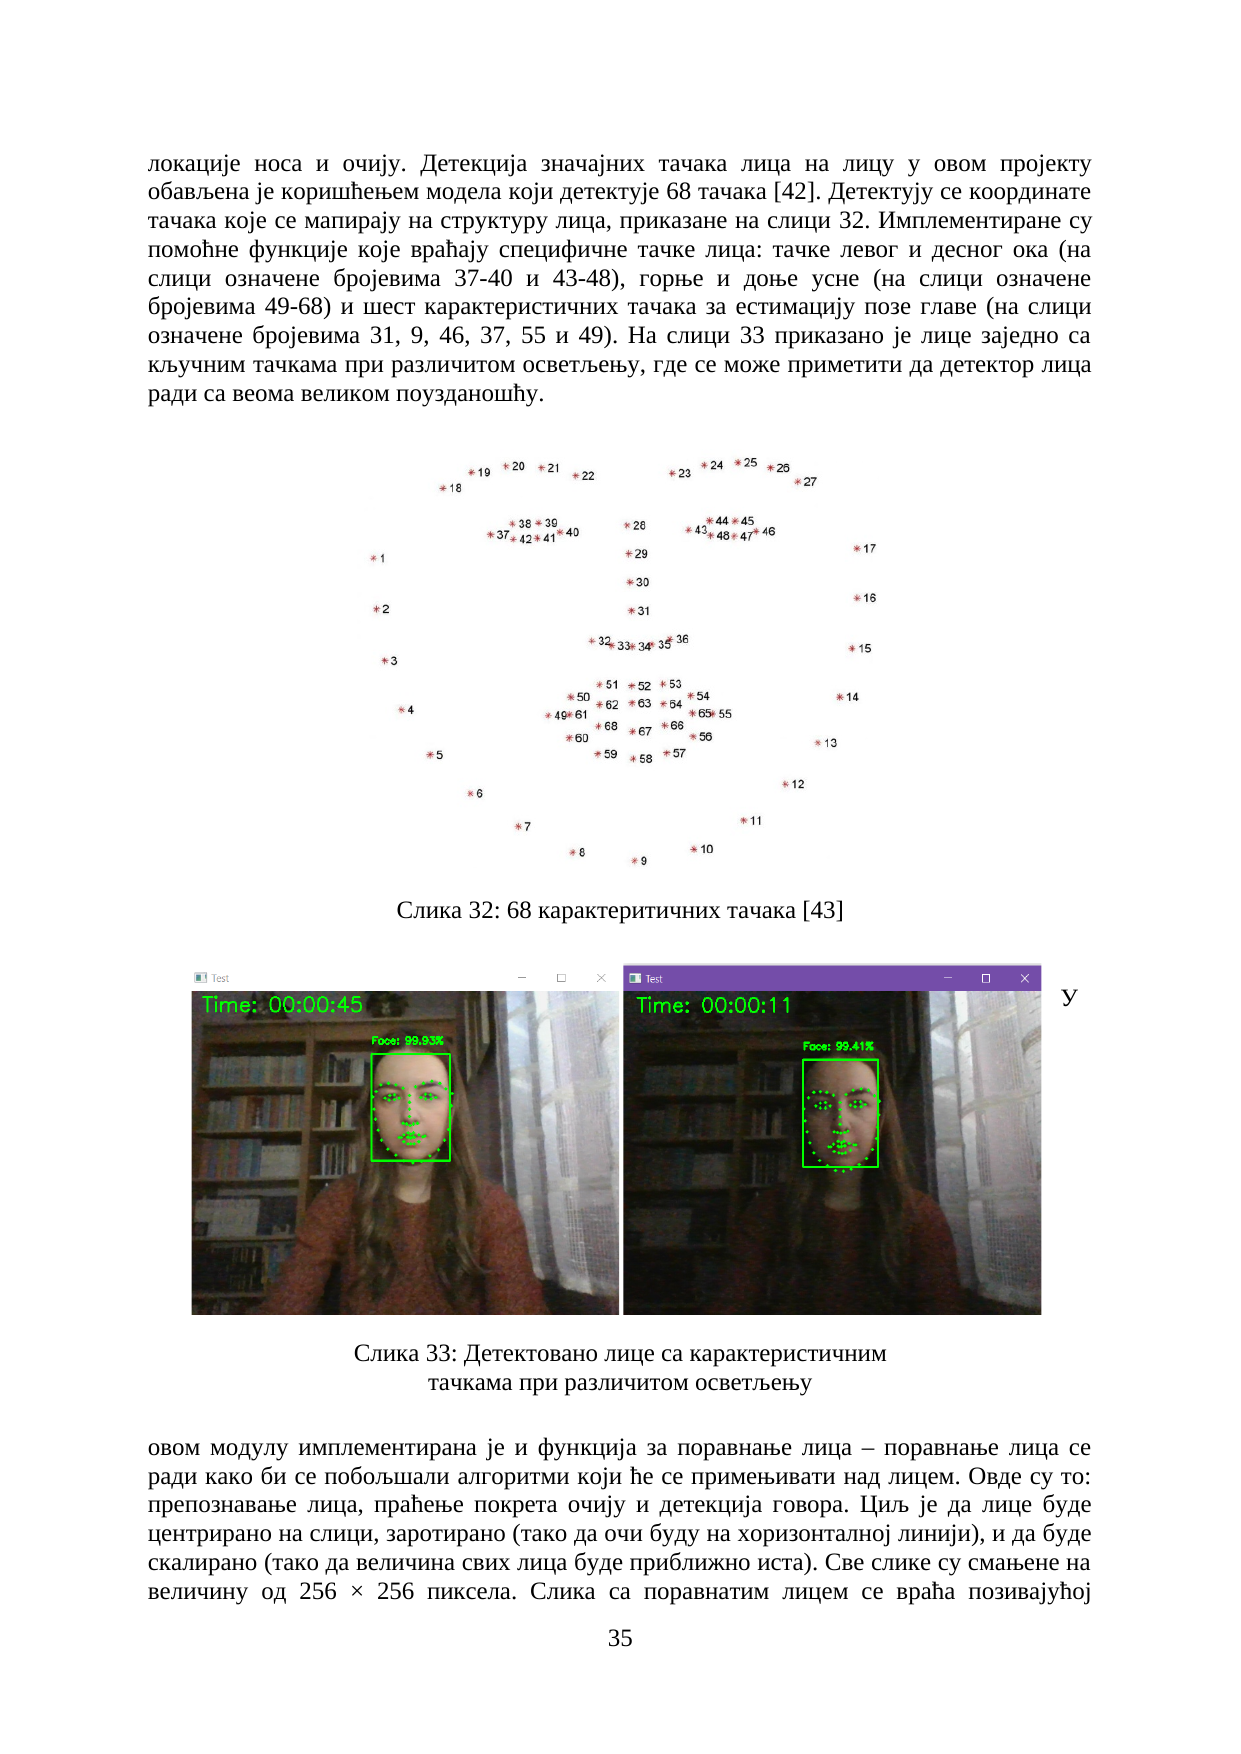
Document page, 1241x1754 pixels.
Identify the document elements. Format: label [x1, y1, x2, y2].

picture [356, 449, 879, 869]
text [148, 148, 1093, 406]
picture [191, 967, 619, 1314]
picture [622, 963, 1042, 1314]
text [148, 983, 1093, 1604]
